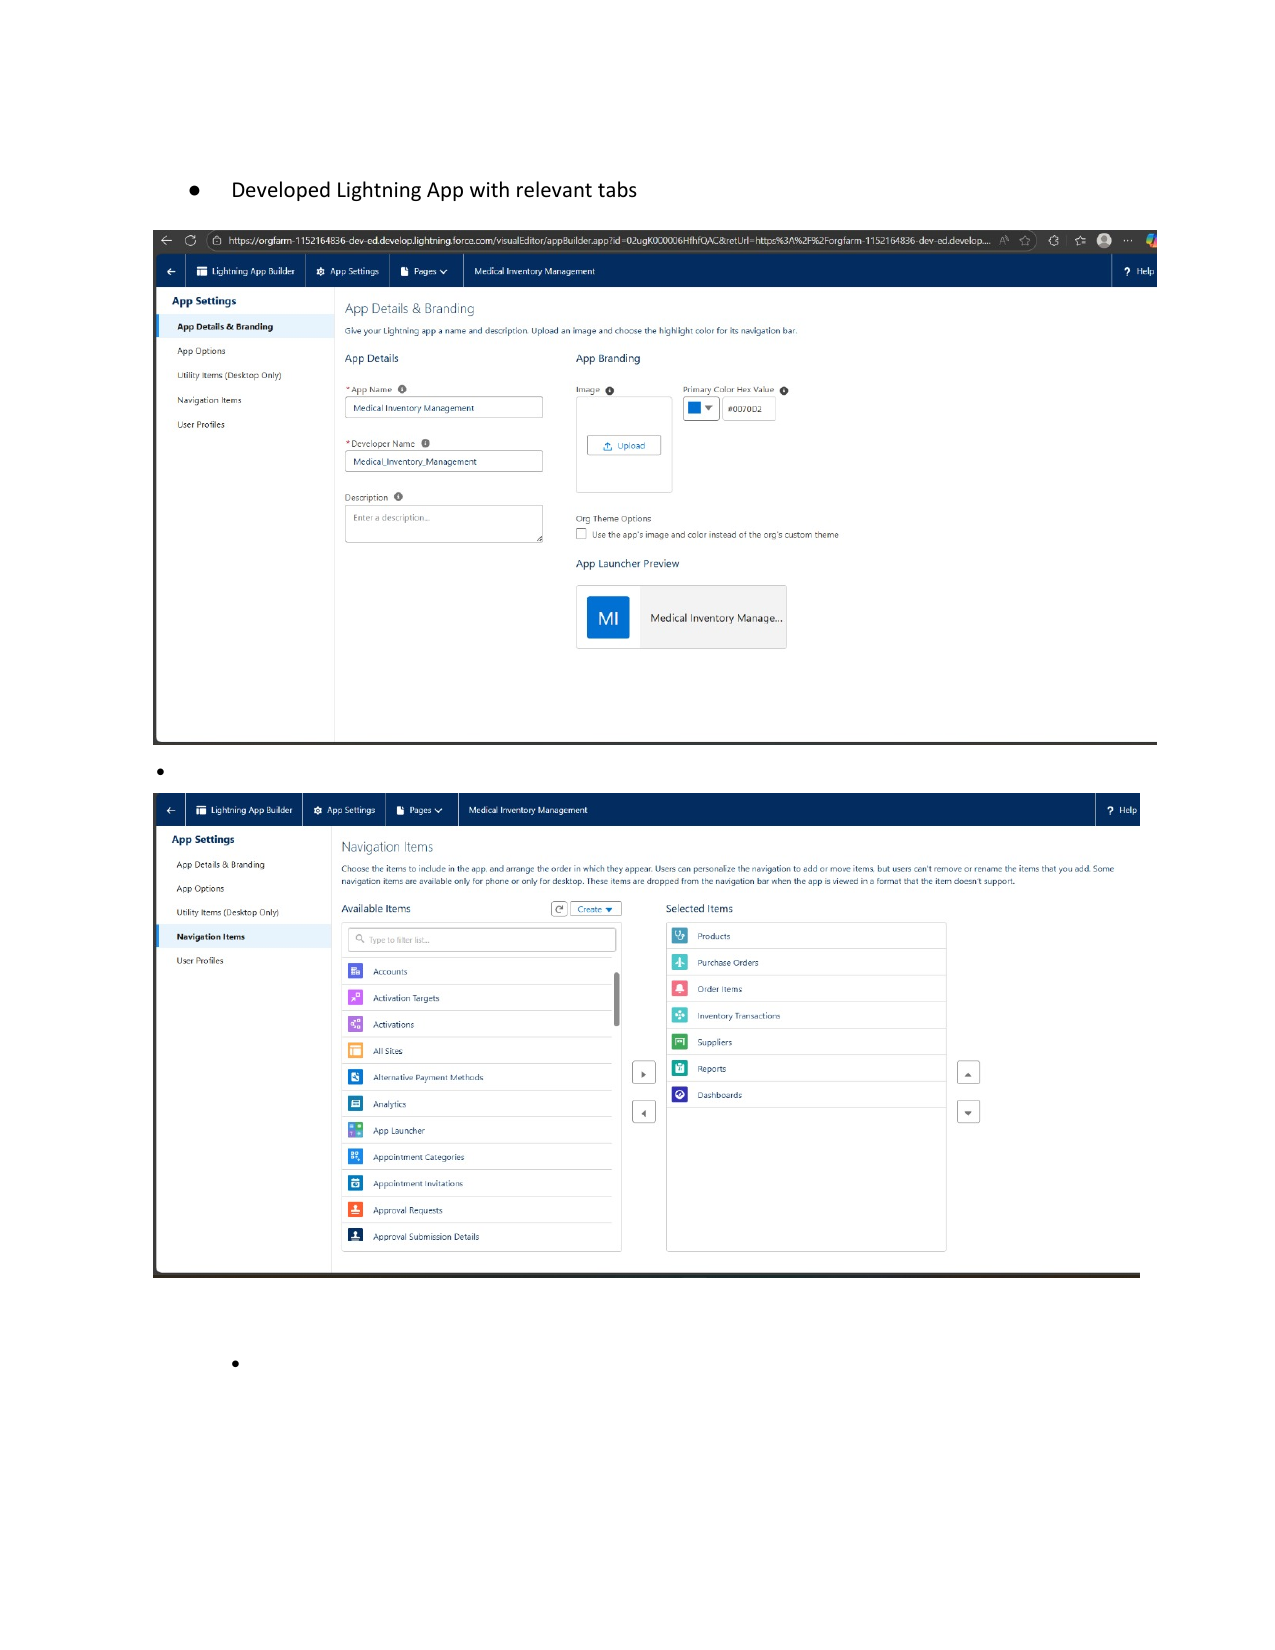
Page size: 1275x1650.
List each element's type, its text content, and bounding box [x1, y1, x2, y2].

list Developed Lightning App with relevant tabs [187, 178, 1128, 202]
text ∙ [153, 745, 1128, 793]
picture [153, 793, 1140, 1278]
picture [153, 230, 1157, 745]
text ∙ [189, 1336, 1203, 1380]
